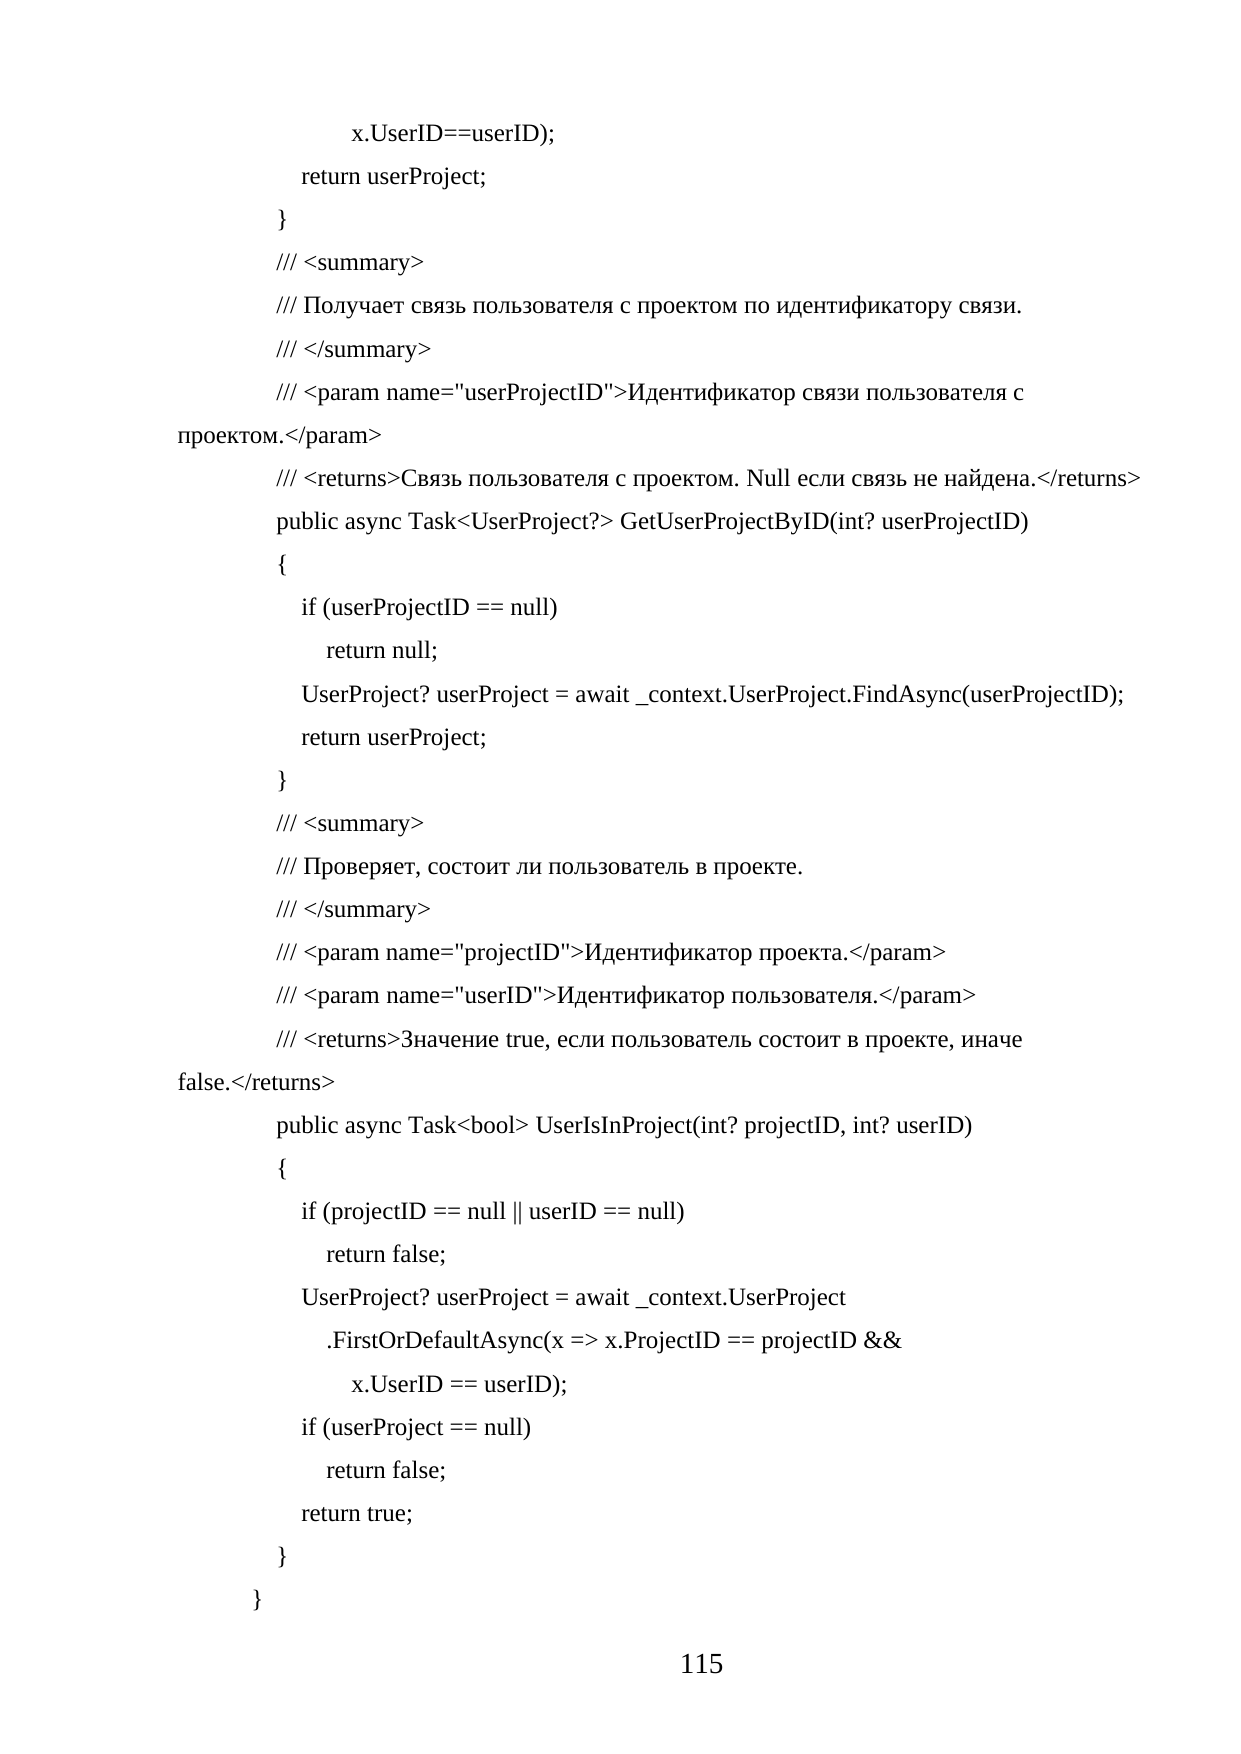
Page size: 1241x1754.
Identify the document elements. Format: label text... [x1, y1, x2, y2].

text x.UserID == userID); [177, 1369, 1152, 1397]
text /// Проверяет, состоит ли пользователь в проекте. [177, 851, 1152, 880]
text return null; [177, 636, 1152, 664]
text return userProject; [177, 722, 1152, 751]
text public async Task<bool> UserIsInProject(int? projectID, int? userID) [177, 1110, 1152, 1139]
text return userProject; [177, 161, 1152, 190]
text /// <returns>Связь пользователя с проектом. Null если связь не найдена.</returns> [177, 463, 1152, 492]
text /// <summary> [177, 247, 1152, 276]
text /// <param name="projectID">Идентификатор проекта.</param> [177, 937, 1152, 966]
text /// </summary> [177, 894, 1152, 923]
text /// </summary> [177, 334, 1152, 362]
text public async Task<UserProject?> GetUserProjectByID(int? userProjectID) [177, 506, 1152, 535]
text { [177, 1153, 1152, 1182]
text UserProject? userProject = await _context.UserProject.FindAsync(userProjectID); [177, 679, 1152, 707]
text /// Получает связь пользователя с проектом по идентификатору связи. [177, 291, 1152, 319]
text } [177, 1584, 1152, 1613]
text /// <param name="userProjectID">Идентификатор связи пользователя с проектом.</param> [177, 377, 1152, 449]
text /// <summary> [177, 808, 1152, 837]
text UserProject? userProject = await _context.UserProject [177, 1282, 1152, 1311]
text /// <returns>Значение true, если пользователь состоит в проекте, иначе false.</returns> [177, 1024, 1152, 1096]
text return false; [177, 1239, 1152, 1268]
text { [177, 549, 1152, 578]
text /// <param name="userID">Идентификатор пользователя.</param> [177, 981, 1152, 1009]
text } [177, 765, 1152, 794]
text return false; [177, 1455, 1152, 1484]
text return true; [177, 1498, 1152, 1527]
text } [177, 1541, 1152, 1570]
text .FirstOrDefaultAsync(x => x.ProjectID == projectID && [177, 1326, 1152, 1354]
text x.UserID==userID); [177, 118, 1152, 147]
text if (projectID == null || userID == null) [177, 1196, 1152, 1225]
text if (userProject == null) [177, 1412, 1152, 1441]
text } [177, 204, 1152, 233]
text if (userProjectID == null) [177, 592, 1152, 621]
